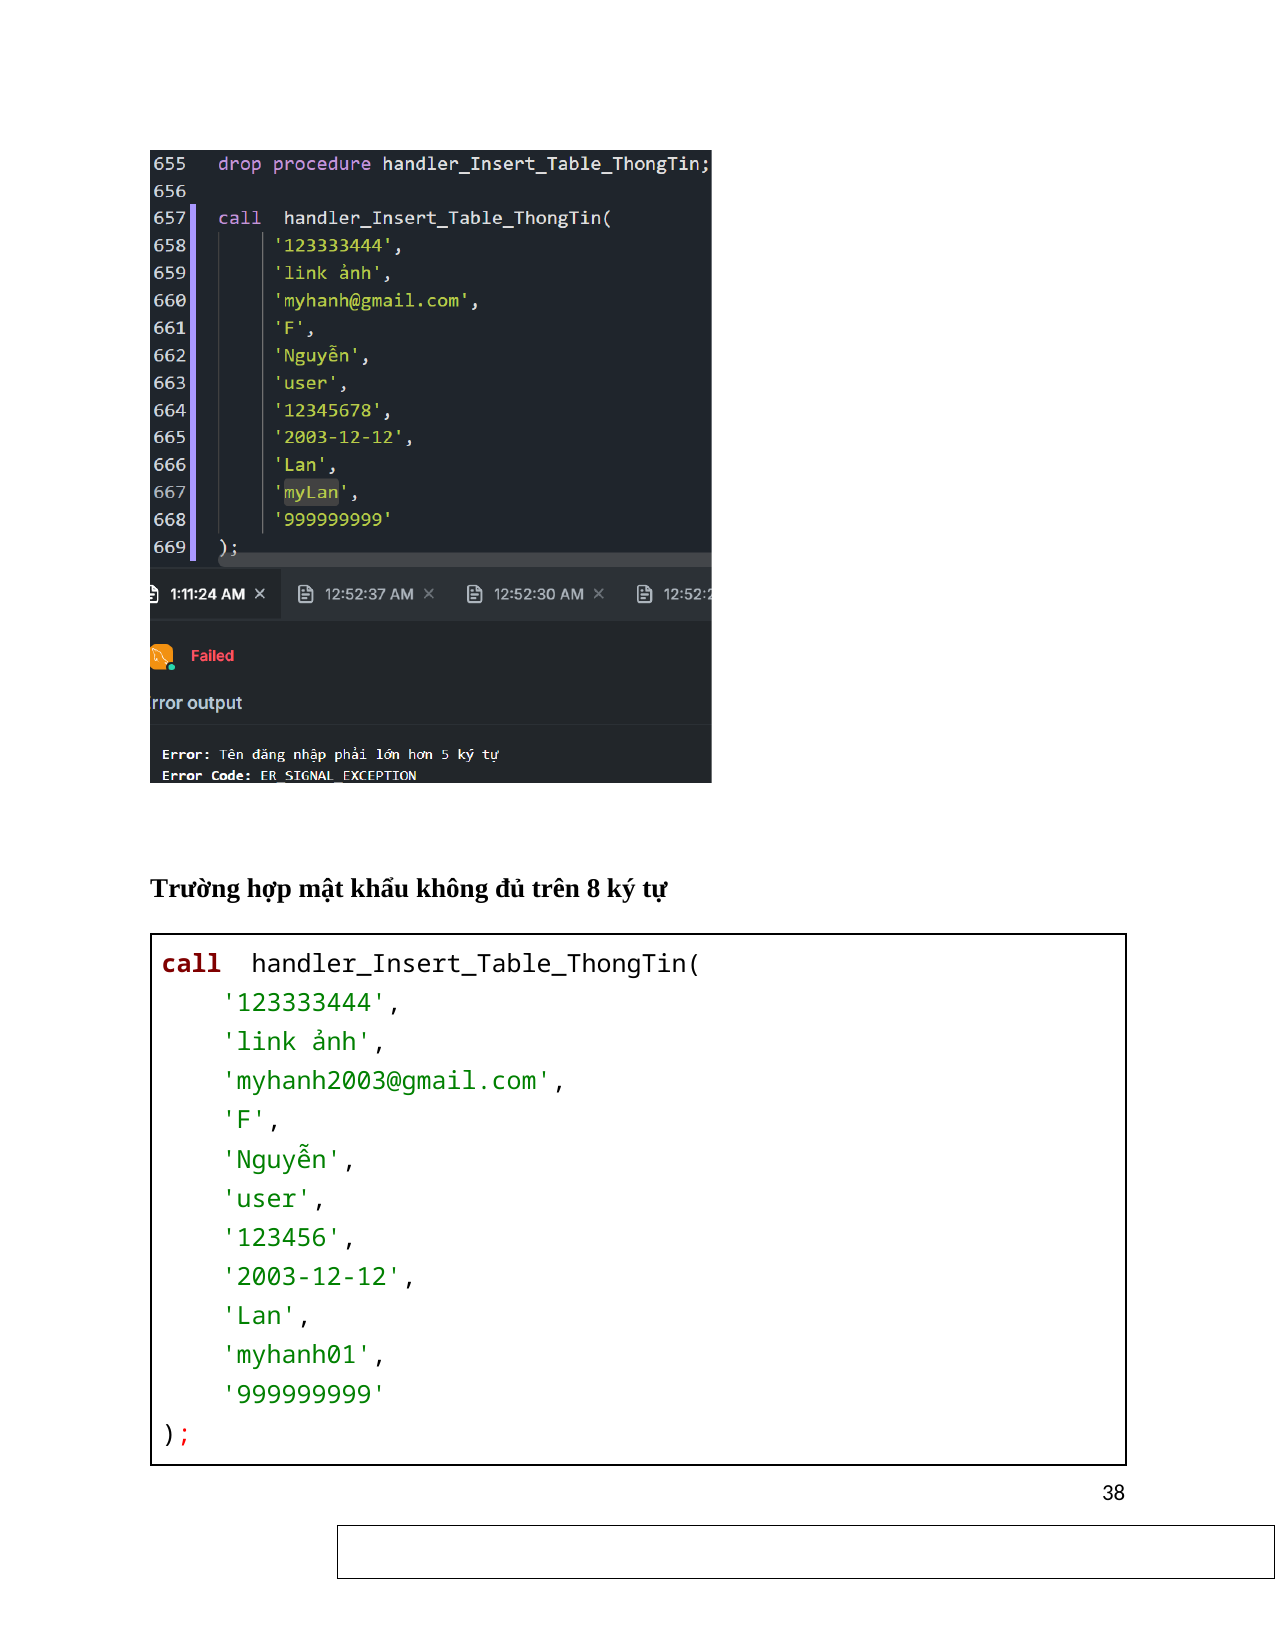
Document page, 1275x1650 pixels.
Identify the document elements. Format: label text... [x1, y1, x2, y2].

text Trường hợp mật khẩu không đủ trên 8 ký tự [150, 872, 1125, 903]
picture [150, 150, 712, 783]
table_header call handler_Insert_Table_ThongTin( '123333444', 'link ảnh', 'myhanh2003@gmail.com', 'F', 'Nguyễn', 'user', '123456', '2003-12-12', 'Lan', 'myhanh01', '999999999' ); [152, 935, 1125, 1464]
